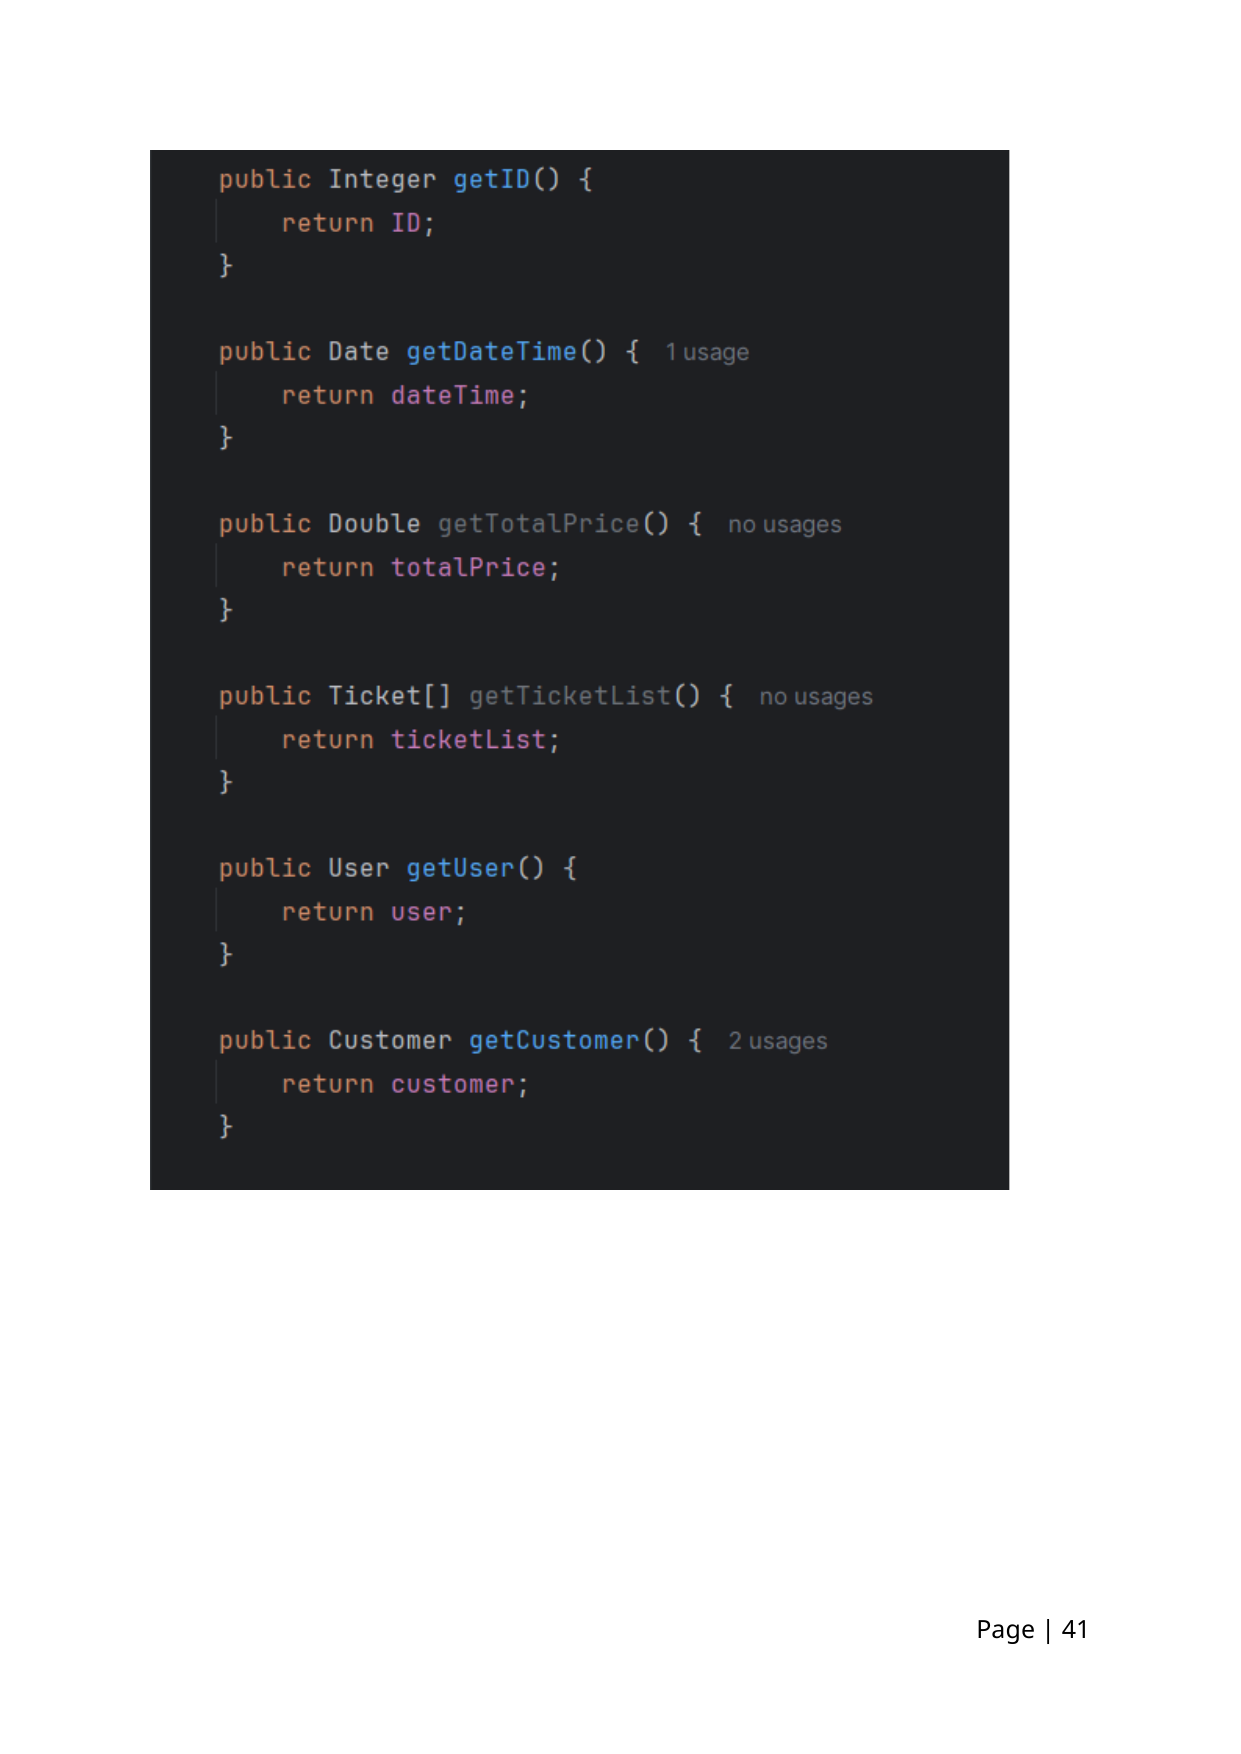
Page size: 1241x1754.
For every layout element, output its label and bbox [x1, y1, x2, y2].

picture [150, 150, 1010, 1190]
